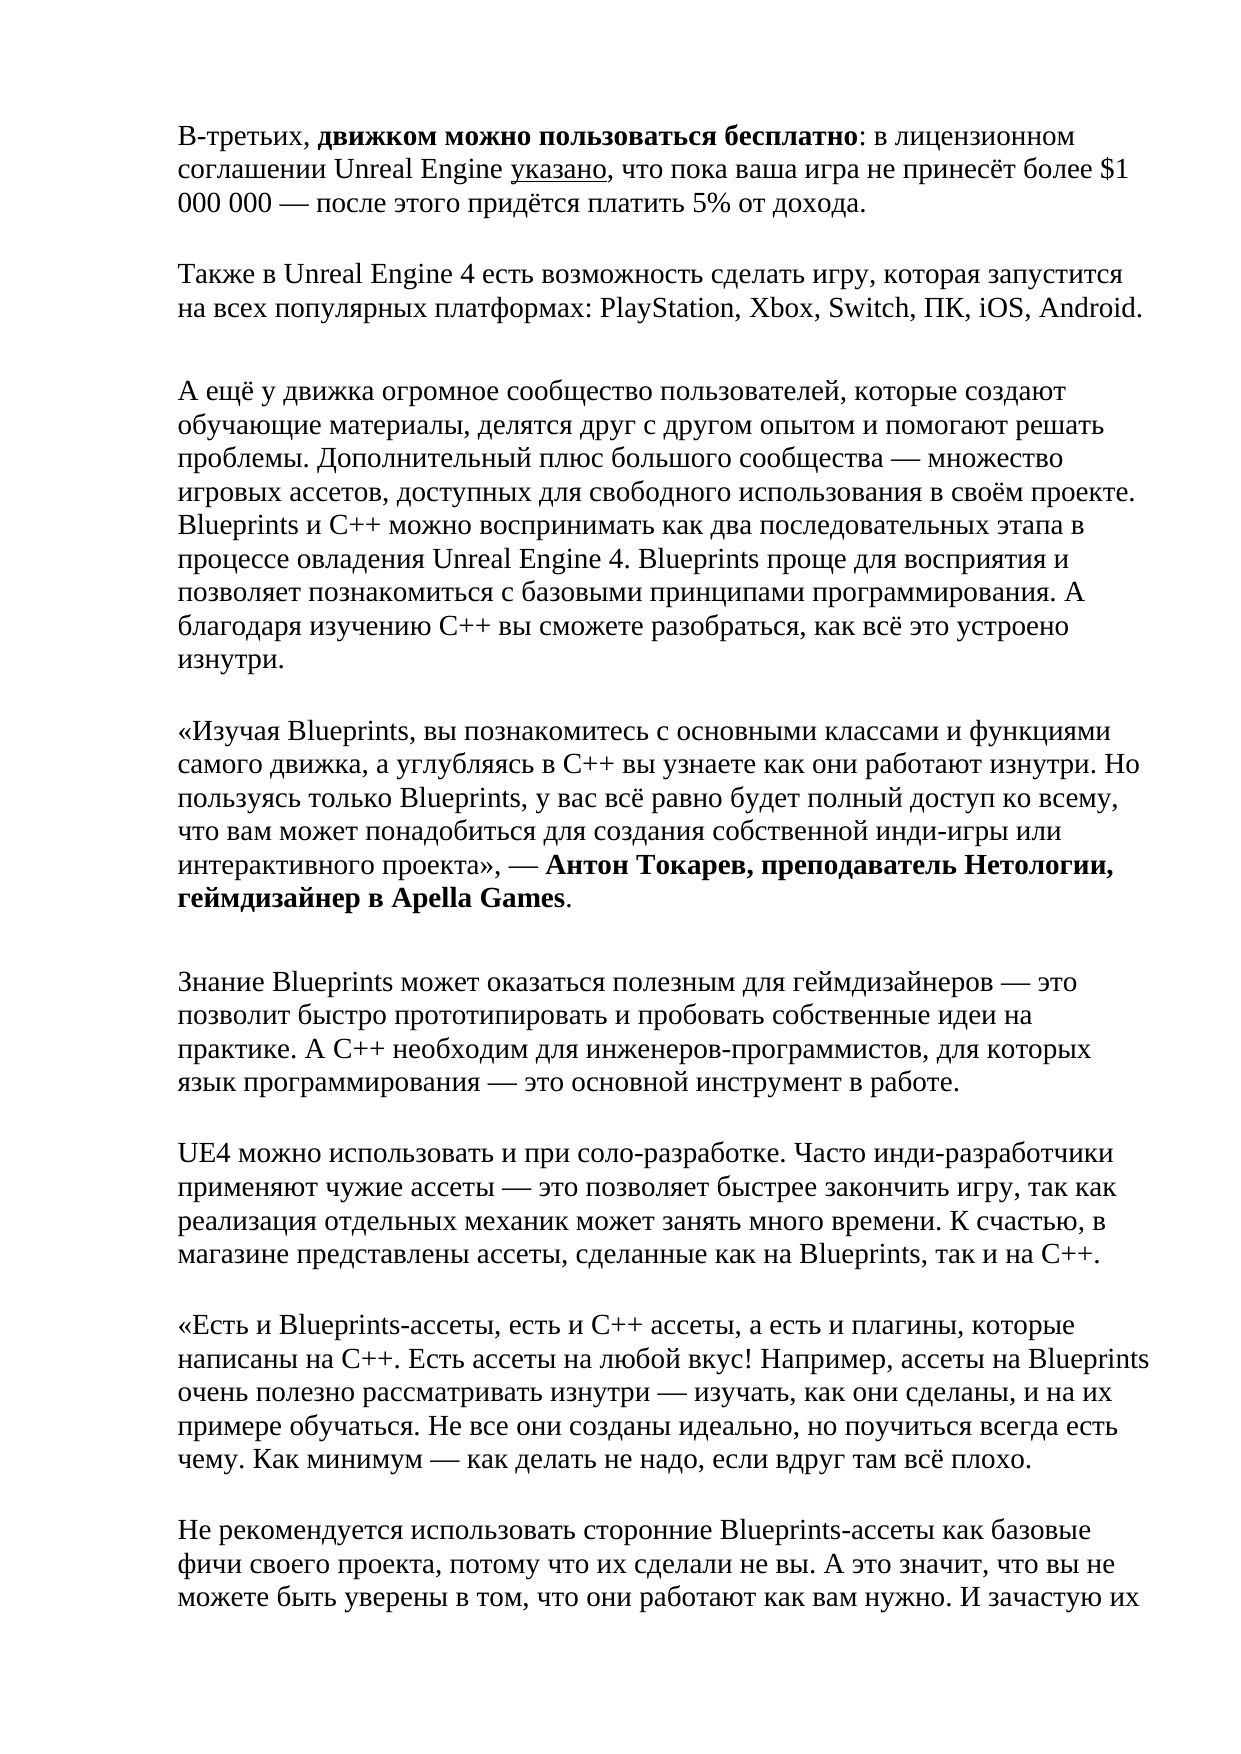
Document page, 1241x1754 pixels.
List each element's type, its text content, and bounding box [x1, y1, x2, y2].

text В-третьих, движком можно пользоваться бесплатно: в лицензионном соглашении Unreal Engine указано, что пока ваша игра не принесёт более $1 000 000 — после этого придётся платить 5% от дохода. [177, 118, 1152, 219]
text «Изучая Blueprints, вы познакомитесь с основными классами и функциями самого движка, а углубляясь в C++ вы узнаете как они работают изнутри. Но пользуясь только Blueprints, у вас всё равно будет полный доступ ко всему, что вам может понадобиться для создания собственной инди-игры или интерактивного проекта», — Антон Токарев, преподаватель Нетологии, геймдизайнер в Apella Games. [177, 713, 1152, 914]
text UE4 можно использовать и при соло-разработке. Часто инди-разработчики применяют чужие ассеты — это позволяет быстрее закончить игру, так как реализация отдельных механик может занять много времени. К счастью, в магазине представлены ассеты, сделанные как на Blueprints, так и на C++. [177, 1136, 1152, 1270]
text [177, 1512, 1152, 1613]
text Знание Blueprints может оказаться полезным для геймдизайнеров — это позволит быстро прототипировать и пробовать собственные идеи на практике. А C++ необходим для инженеров-программистов, для которых язык программирования — это основной инструмент в работе. [177, 964, 1152, 1098]
text Также в Unreal Engine 4 есть возможность сделать игру, которая запустится на всех популярных платформах: PlayStation, Xbox, Switch, ПК, iOS, Android. [177, 256, 1152, 323]
text А ещё у движка огромное сообщество пользователей, которые создают обучающие материалы, делятся друг с другом опытом и помогают решать проблемы. Дополнительный плюс большого сообщества — множество игровых ассетов, доступных для свободного использования в своём проекте. Blueprints и C++ можно воспринимать как два последовательных этапа в процессе овладения Unreal Engine 4. Blueprints проще для восприятия и позволяет познакомиться с базовыми принципами программирования. А благодаря изучению C++ вы сможете разобраться, как всё это устроено изнутри. [177, 373, 1152, 675]
text «Есть и Blueprints-ассеты, есть и C++ ассеты, а есть и плагины, которые написаны на C++. Есть ассеты на любой вкус! Например, ассеты на Blueprints очень полезно рассматривать изнутри — изучать, как они сделаны, и на их примере обучаться. Не все они созданы идеально, но поучиться всегда есть чему. Как минимум — как делать не надо, если вдруг там всё плохо. [177, 1307, 1152, 1475]
